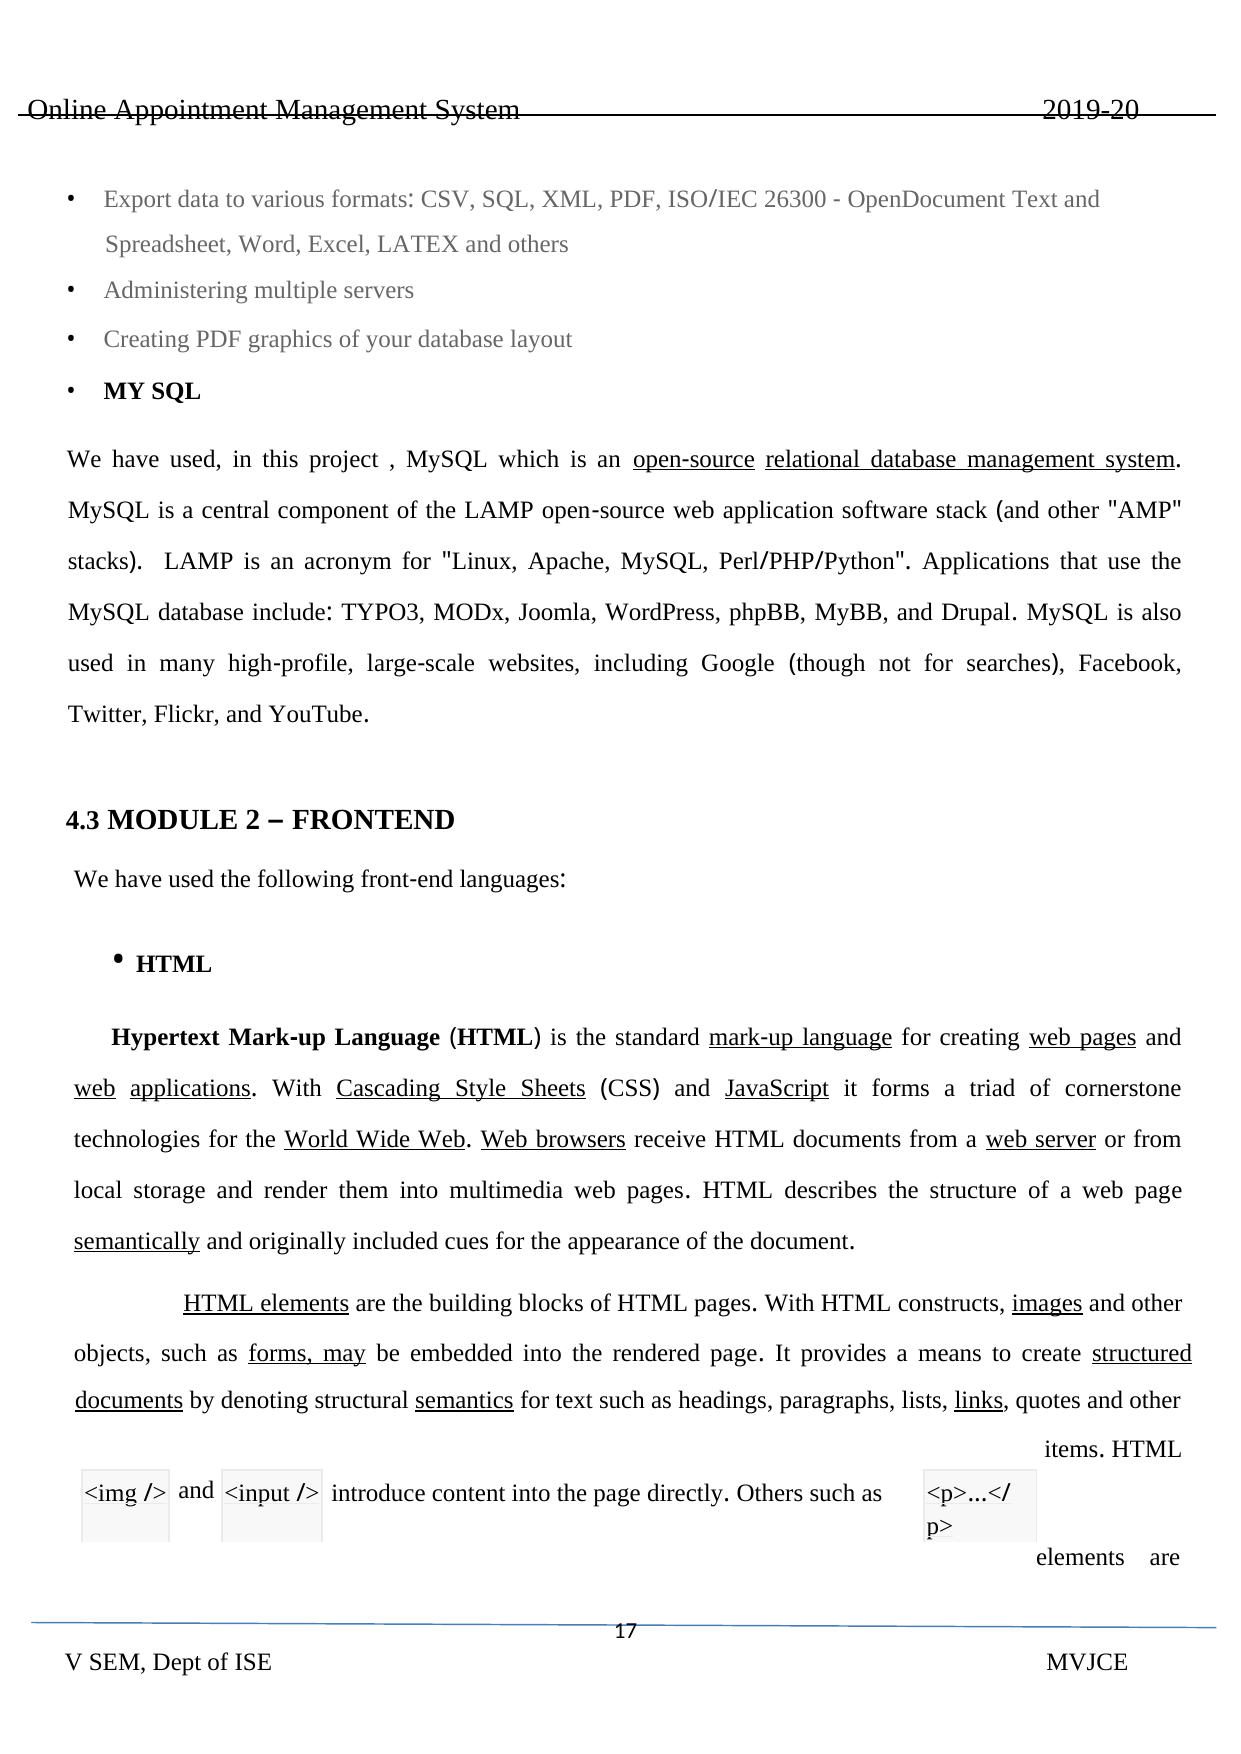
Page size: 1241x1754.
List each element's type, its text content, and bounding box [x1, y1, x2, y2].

table_header <input /> [223, 1471, 321, 1542]
text Hypertext Mark-up Language (HTML) is the standard mark-up language for creating web pages and web applications. With Cascading Style Sheets (CSS) and JavaScript it forms a triad of cornerstone technologies for the World Wide Web. Web browsers receive HTML documents from a web server or from local storage and render them into multimedia web pages. HTML describes the structure of a web page semantically and originally included cues for the appearance of the document. [74, 1018, 1182, 1257]
table_header <img /> [83, 1471, 168, 1542]
text items. HTML [81, 1431, 1182, 1465]
list Export data to various formats: CSV, SQL, XML, PDF, ISO/IEC 26300 - OpenDocument Text and [66, 180, 1192, 214]
text • HTML [111, 932, 1192, 983]
text objects, such as forms, may be embedded into the rendered page. It provides a means to create structured documents by denoting structural semantics for text such as headings, paragraphs, lists, links, quotes and other [74, 1334, 1192, 1414]
table_header <p>...</p> [925, 1471, 1036, 1542]
table_header introduce content into the page directly. Others such as [323, 1469, 923, 1542]
text We have used the following front-end languages: [74, 861, 1192, 895]
list MY SQL [66, 372, 1192, 406]
text HTML elements are the building blocks of HTML pages. With HTML constructs, images and other [27, 1285, 1182, 1319]
table_header and [170, 1469, 221, 1542]
list Administering multiple servers [66, 272, 1192, 306]
text elements are [81, 1542, 1180, 1571]
text Spreadsheet, Word, Excel, LATEX and others [105, 229, 1192, 258]
text We have used, in this project , MySQL which is an open-source relational database management system. MySQL is a central component of the LAMP open-source web application software stack (and other "AMP" stacks). LAMP is an acronym for "Linux, Apache, MySQL, Perl/PHP/Python". Applications that use the MySQL database include: TYPO3, MODx, Joomla, WordPress, phpBB, MyBB, and Drupal. MySQL is also used in many high-profile, large-scale websites, including Google (though not for searches), Facebook, Twitter, Flickr, and YouTube. [67, 440, 1182, 729]
subtitle 4.3 MODULE 2 – FRONTEND [66, 802, 1150, 835]
list Creating PDF graphics of your database layout [66, 321, 1192, 355]
